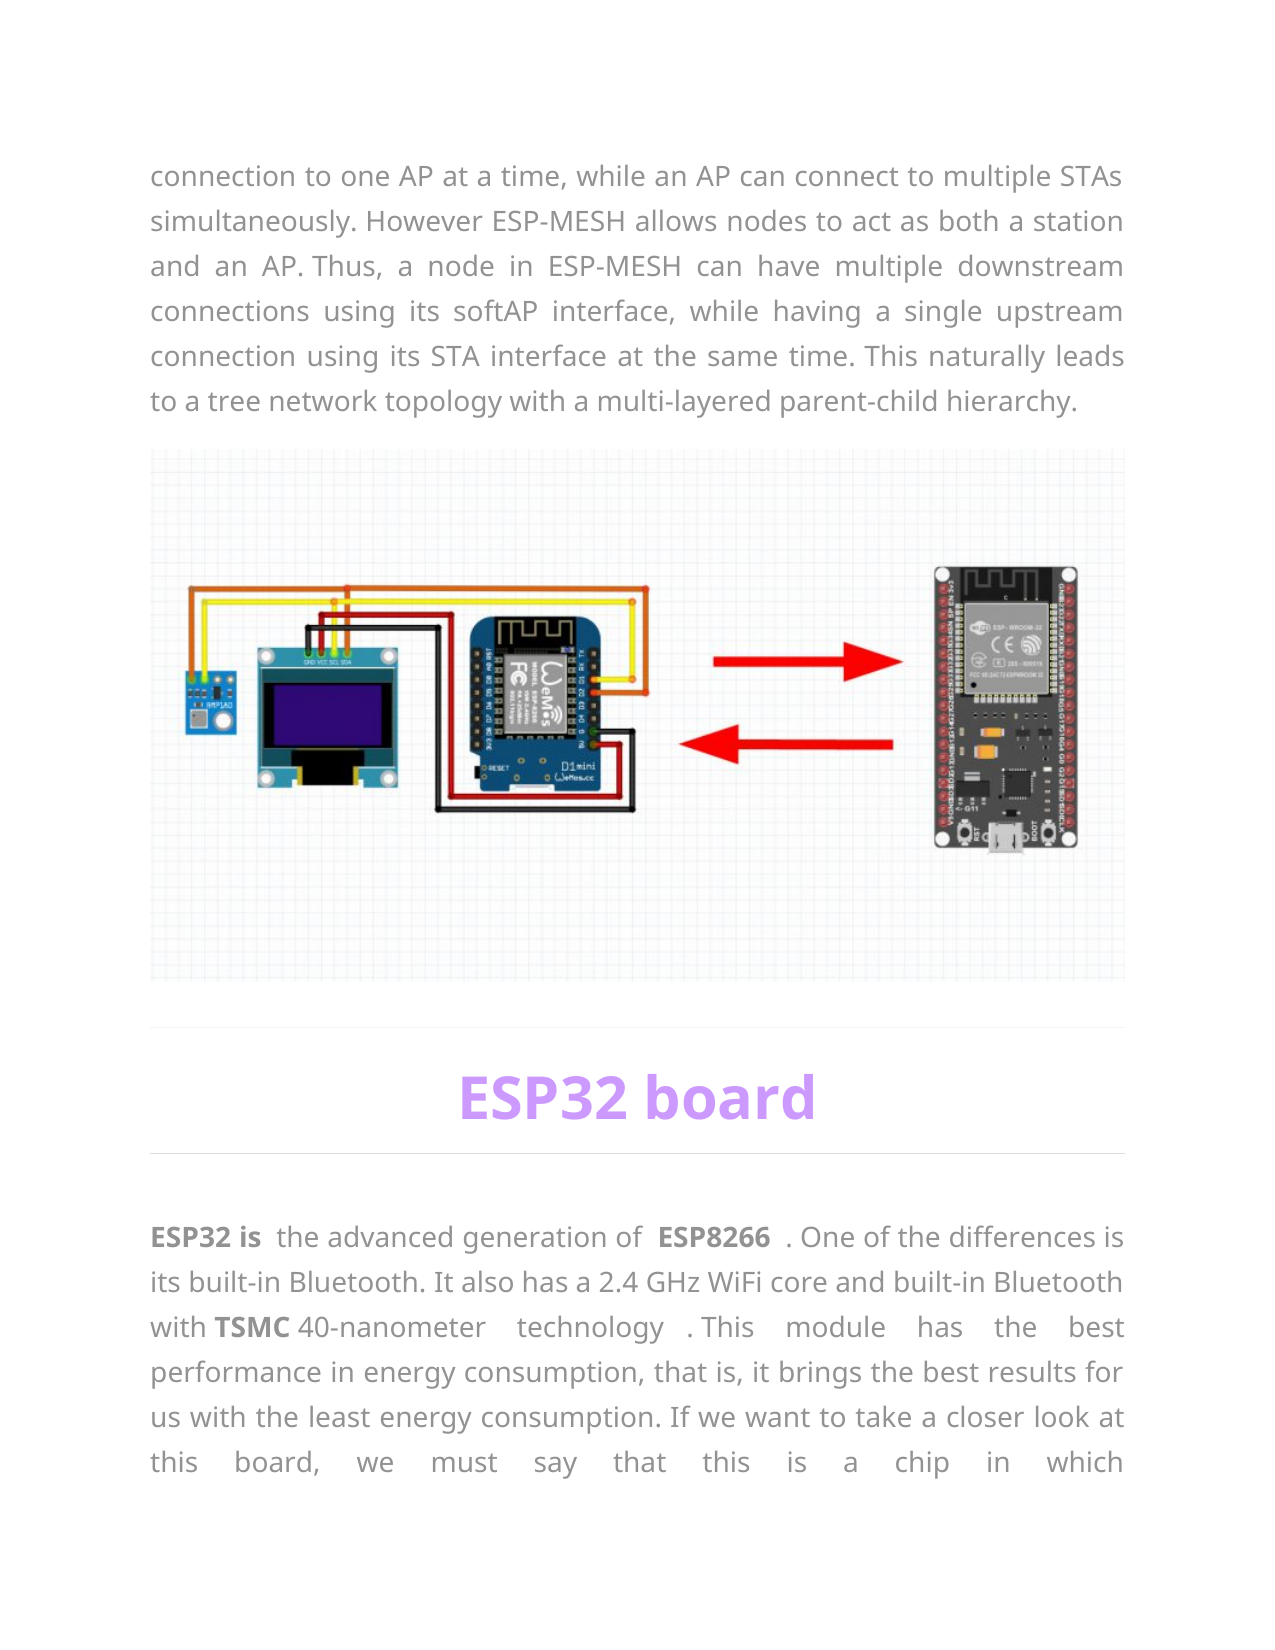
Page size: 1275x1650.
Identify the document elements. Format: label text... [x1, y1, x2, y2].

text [150, 150, 1125, 420]
text ESP32 board [150, 1056, 1125, 1136]
picture [150, 449, 1125, 982]
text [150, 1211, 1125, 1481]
